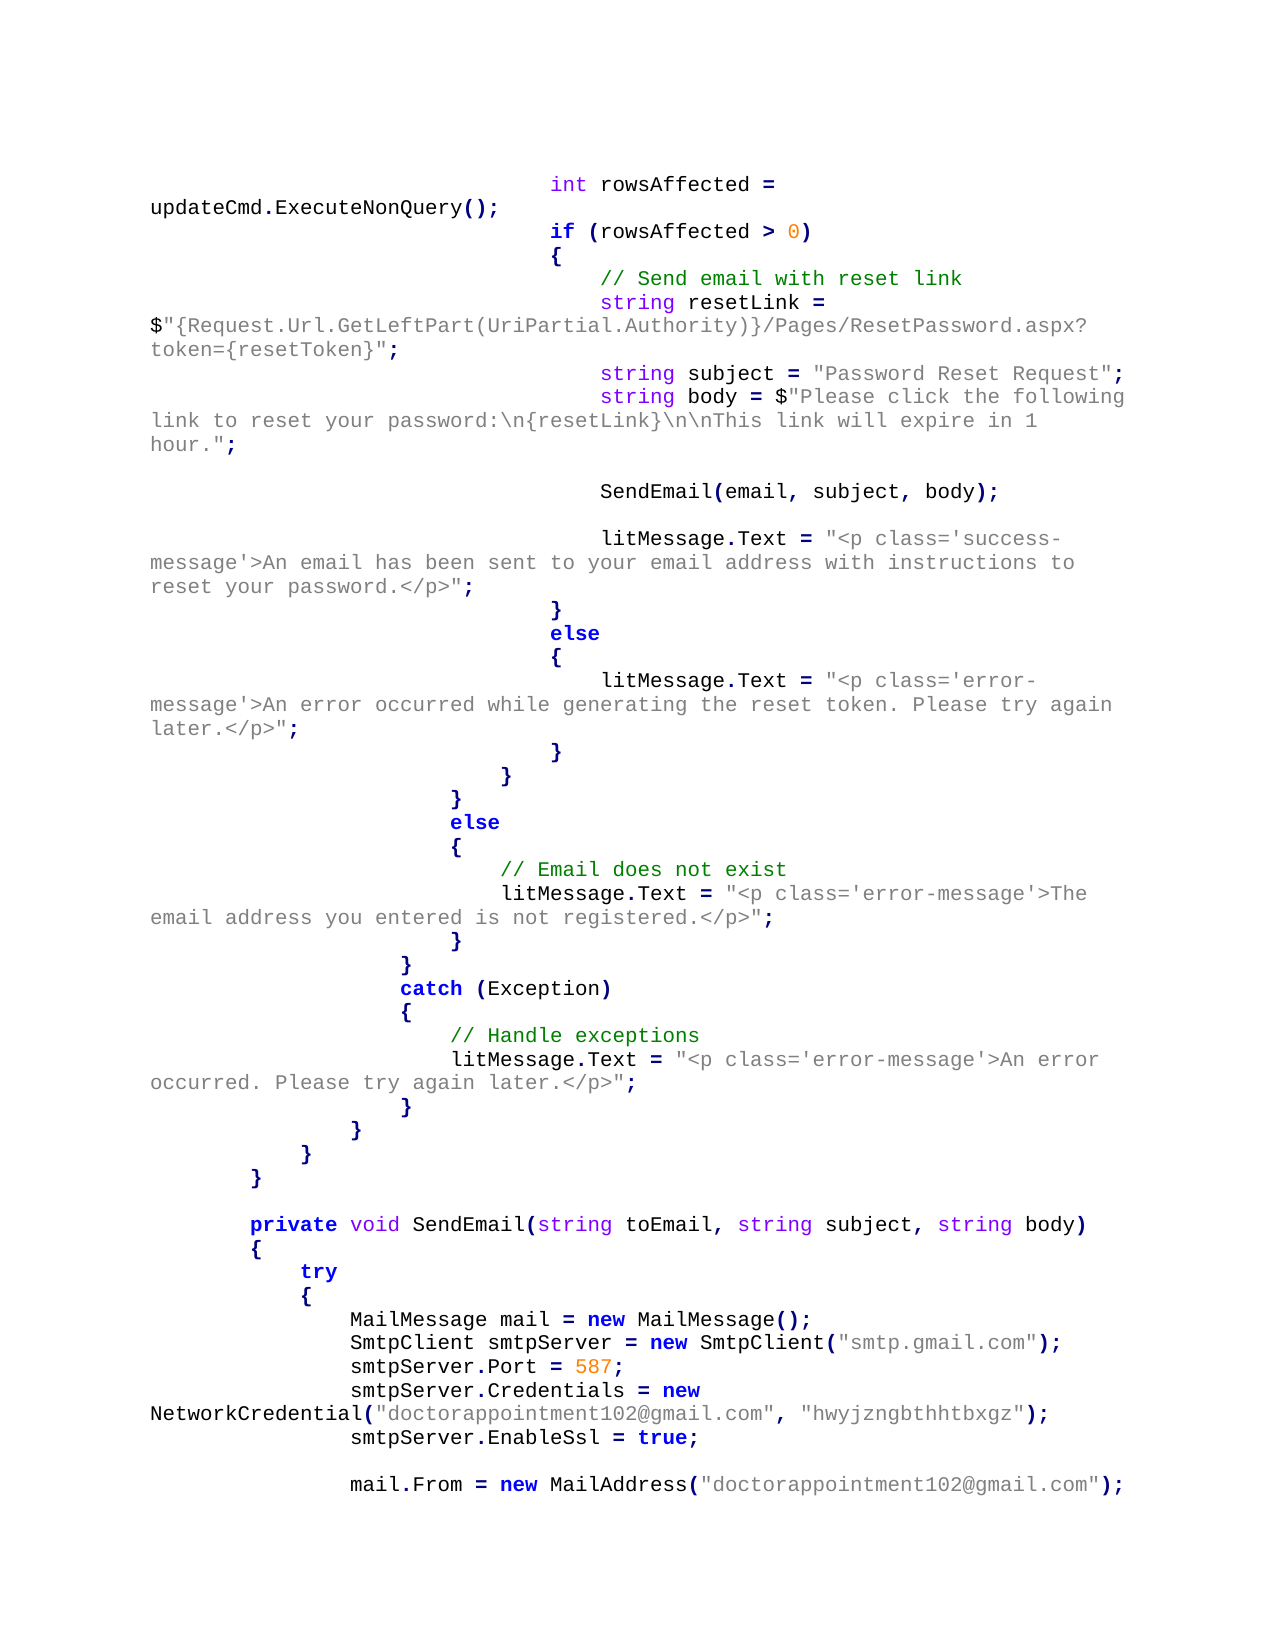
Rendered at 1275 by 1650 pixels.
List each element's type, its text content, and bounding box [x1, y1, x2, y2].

text MailMessage mail = new MailMessage(); [150, 1309, 1125, 1332]
text } [150, 930, 1125, 954]
text litMessage.Text = "<p class='error-message'>The email address you entered is not registered.</p>"; [150, 883, 1125, 930]
text litMessage.Text = "<p class='error-message'>An error occurred while generating the reset token. Please try again later.</p>"; [150, 670, 1125, 741]
text { [150, 1001, 1125, 1025]
text litMessage.Text = "<p class='error-message'>An error occurred. Please try again later.</p>"; [150, 1048, 1125, 1096]
text // Email does not exist [150, 859, 1125, 883]
text smtpServer.Credentials = new NetworkCredential("doctorappointment102@gmail.com", "hwyjzngbthhtbxgz"); [150, 1379, 1125, 1427]
text smtpServer.EnableSsl = true; [150, 1427, 1125, 1451]
text catch (Exception) [150, 978, 1125, 1001]
text else [150, 812, 1125, 836]
text { [150, 1238, 1125, 1261]
text } [150, 954, 1125, 978]
text } [150, 1167, 1125, 1190]
text private void SendEmail(string toEmail, string subject, string body) [150, 1214, 1125, 1238]
text mail.From = new MailAddress("doctorappointment102@gmail.com"); [150, 1474, 1125, 1498]
text } [150, 1119, 1125, 1143]
text smtpServer.Port = 587; [150, 1356, 1125, 1379]
text if (rowsAffected > 0) [150, 221, 1125, 244]
text } [150, 765, 1125, 788]
text // Handle exceptions [150, 1025, 1125, 1048]
text litMessage.Text = "<p class='success-message'>An email has been sent to your email address with instructions to reset your password.</p>"; [150, 528, 1125, 599]
text { [150, 1285, 1125, 1309]
text } [150, 599, 1125, 623]
text } [150, 1096, 1125, 1119]
text { [150, 244, 1125, 268]
text int rowsAffected = updateCmd.ExecuteNonQuery(); [150, 174, 1125, 221]
text string subject = "Password Reset Request"; [150, 363, 1125, 386]
text SendEmail(email, subject, body); [150, 481, 1125, 505]
text { [150, 647, 1125, 670]
text } [150, 1143, 1125, 1167]
text else [150, 623, 1125, 647]
text string resetLink = $"{Request.Url.GetLeftPart(UriPartial.Authority)}/Pages/ResetPassword.aspx?token={resetToken}"; [150, 292, 1125, 363]
text try [150, 1261, 1125, 1285]
text } [150, 788, 1125, 812]
text // Send email with reset link [150, 268, 1125, 292]
text } [150, 741, 1125, 765]
text { [150, 836, 1125, 859]
text SmtpClient smtpServer = new SmtpClient("smtp.gmail.com"); [150, 1332, 1125, 1356]
text string body = $"Please click the following link to reset your password:\n{resetLink}\n\nThis link will expire in 1 hour."; [150, 386, 1125, 457]
